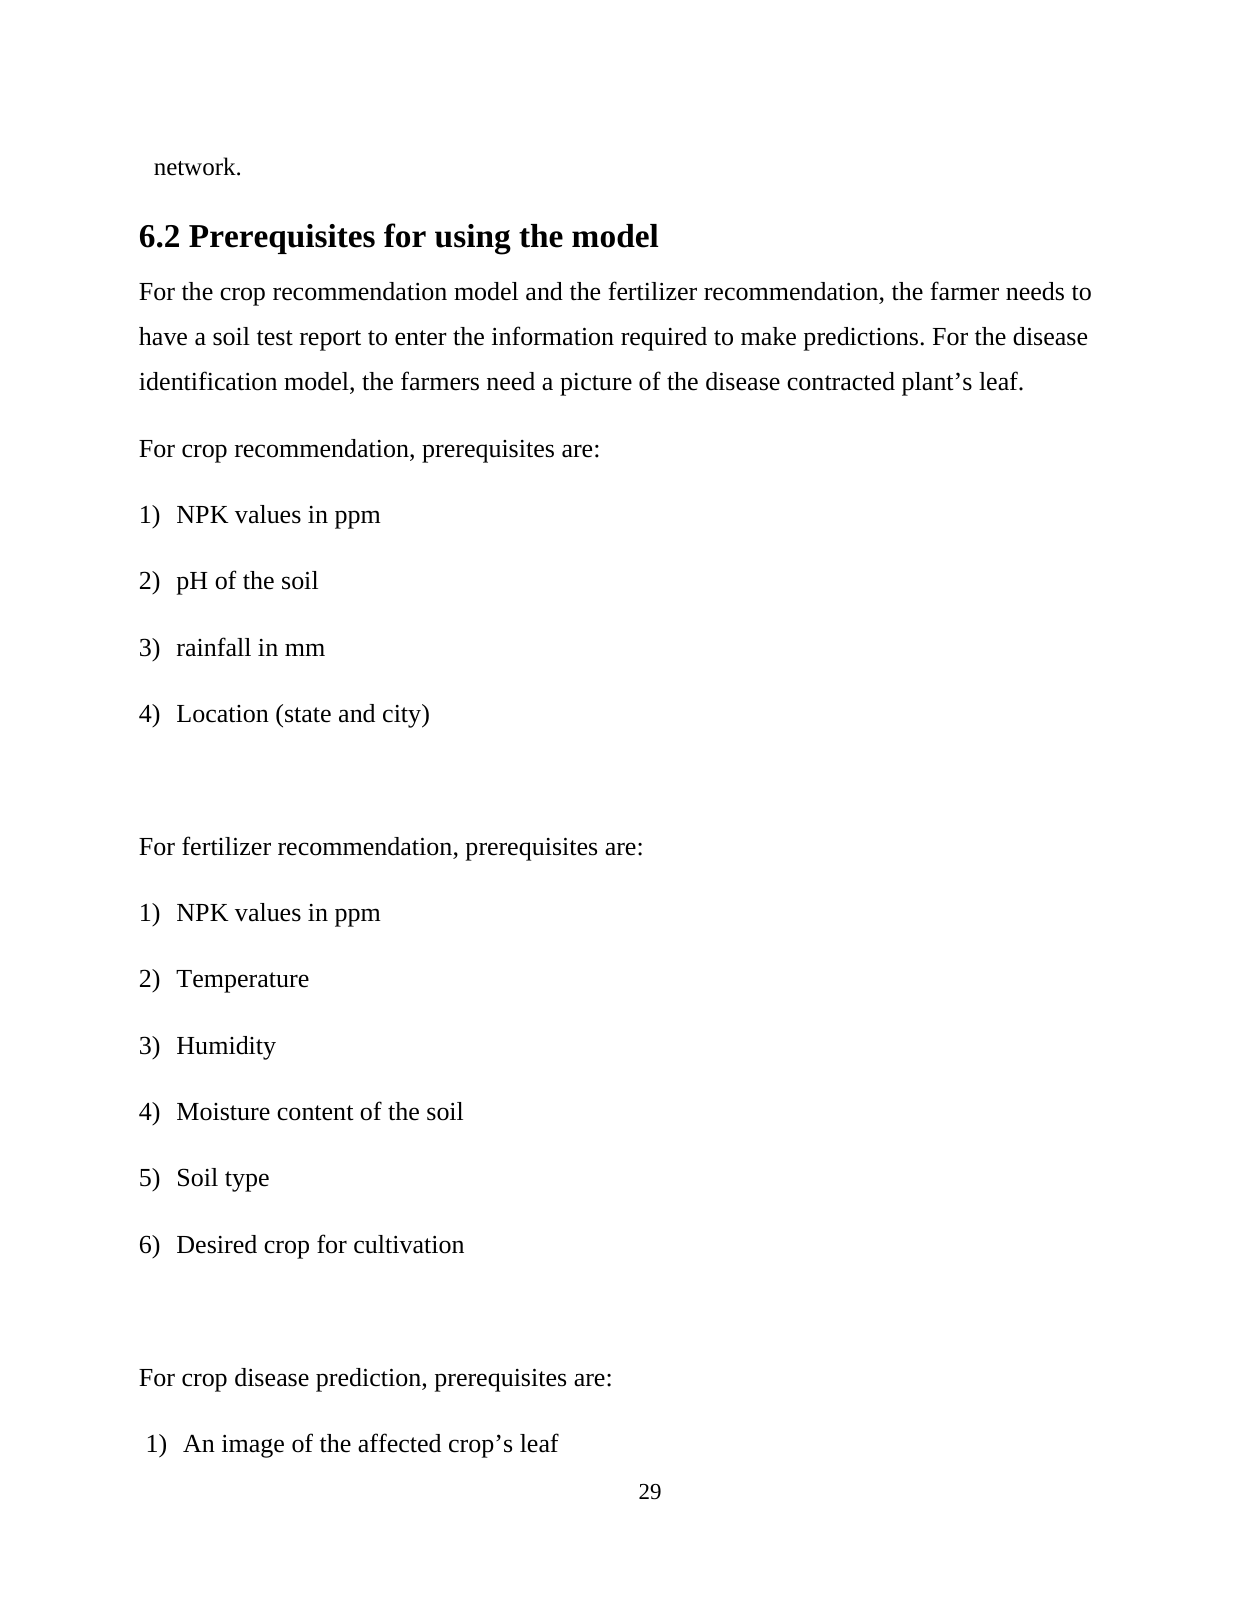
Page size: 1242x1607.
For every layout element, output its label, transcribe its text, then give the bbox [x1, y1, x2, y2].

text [153, 152, 1098, 181]
list Moisture content of the soil [139, 1096, 1128, 1126]
list rainfall in mm [139, 632, 1128, 662]
list Location (state and city) [139, 698, 1128, 728]
list For crop disease prediction, prerequisites are: [139, 1362, 1128, 1392]
list NPK values in ppm [139, 499, 1128, 529]
text For fertilizer recommendation, prerequisites are: [139, 831, 1128, 861]
text 6.2 Prerequisites for using the model [139, 217, 1128, 255]
list NPK values in ppm [139, 897, 1128, 927]
list An image of the affected crop’s leaf [145, 1428, 1128, 1458]
text For the crop recommendation model and the fertilizer recommendation, the farmer needs to have a soil test report to enter the information required to make predictions. For the disease identification model, the farmers need a picture of the disease contracted plant’s leaf. [139, 276, 1128, 396]
list Humidity [139, 1030, 1128, 1060]
text For crop recommendation, prerequisites are: [139, 433, 1128, 463]
list Desired crop for cultivation [139, 1229, 1128, 1259]
list Temperature [139, 963, 1128, 993]
list Soil type [139, 1162, 1128, 1192]
list pH of the soil [139, 565, 1128, 595]
